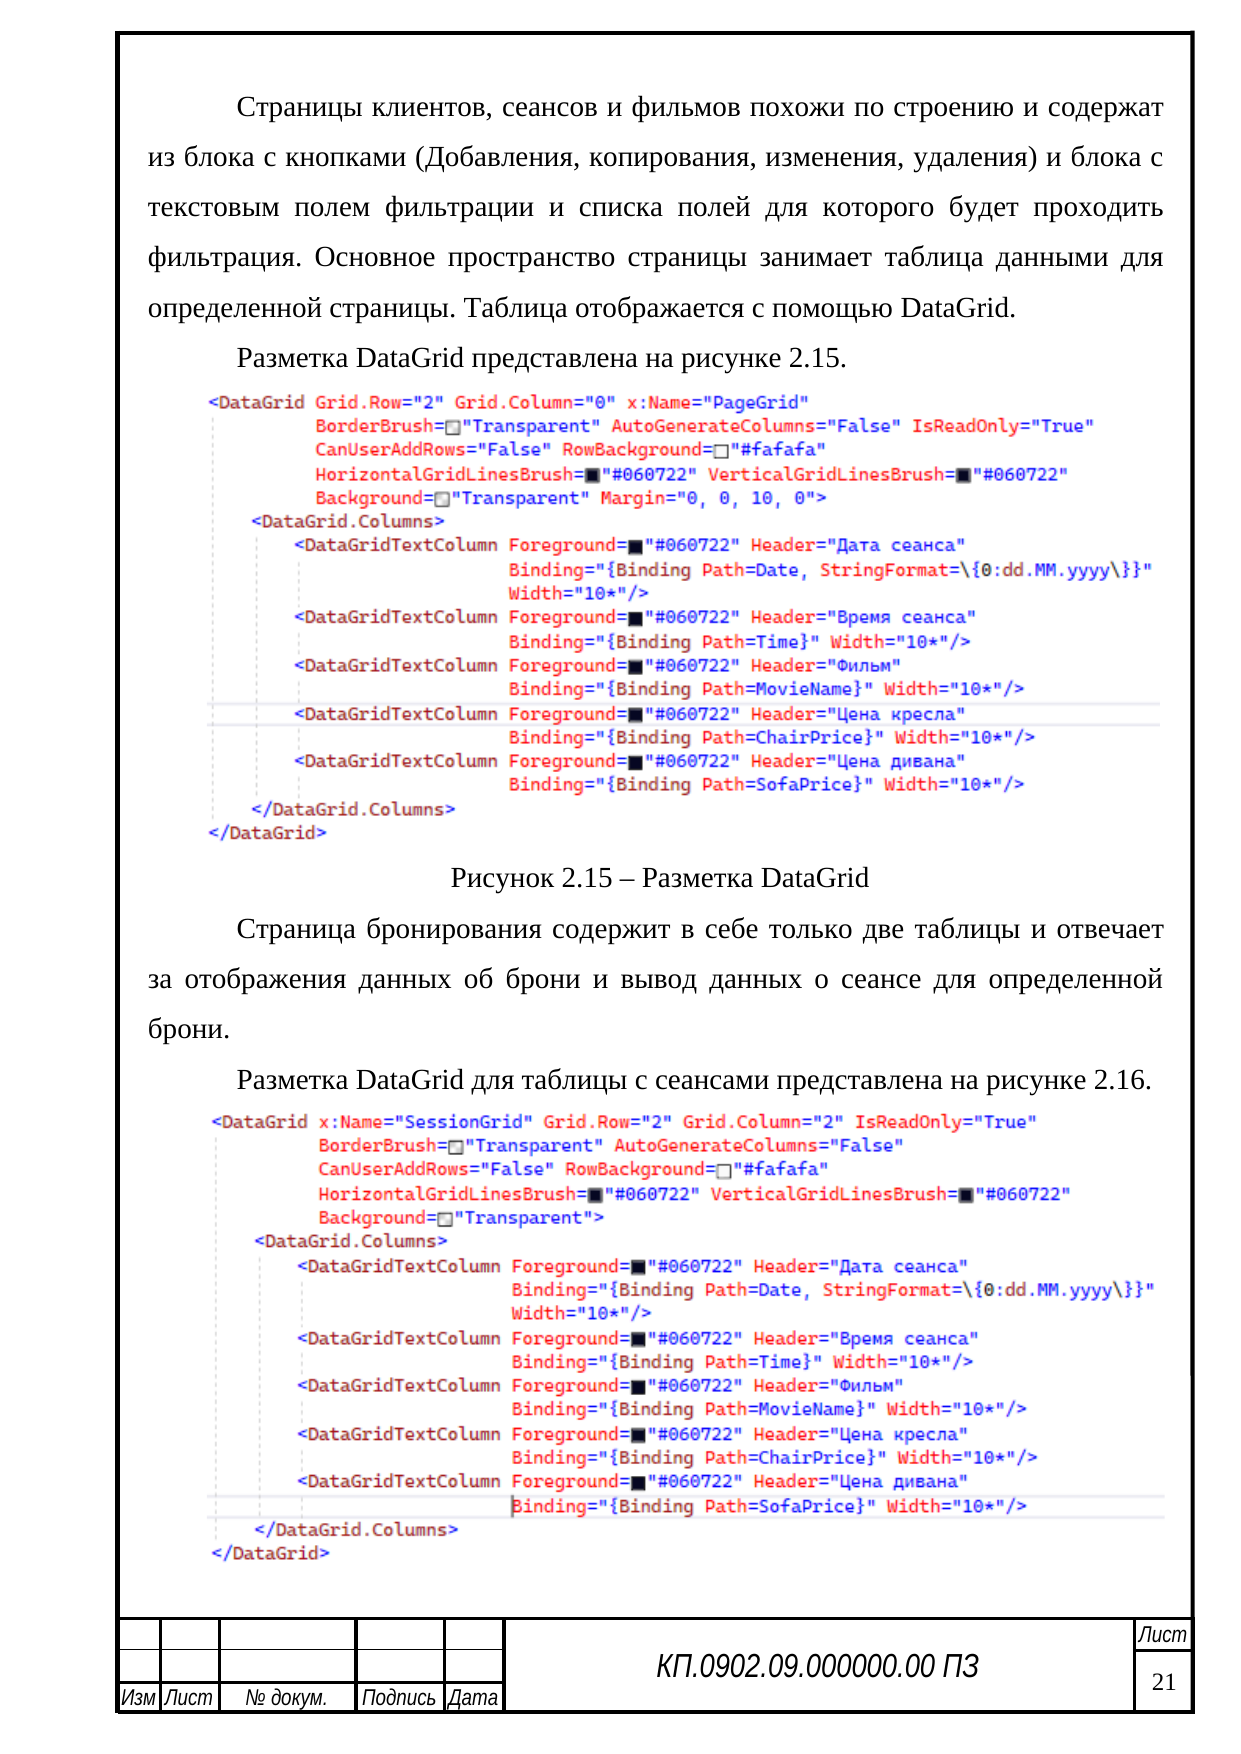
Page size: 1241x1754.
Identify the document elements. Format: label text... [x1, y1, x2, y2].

text Страницы клиентов, сеансов и фильмов похожи по строению и содержат из блока с кнопками (Добавления, копирования, изменения, удаления) и блока с текстовым полем фильтрации и списка полей для которого будет проходить фильтрация. Основное пространство страницы занимает таблица данными для определенной страницы. Таблица отображается с помощью DataGrid. [148, 89, 1164, 323]
picture [206, 1112, 1165, 1566]
text Страница бронирования содержит в себе только две таблицы и отвечает за отображения данных об брони и вывод данных о сеансе для определенной брони. [148, 911, 1164, 1045]
text Разметка DataGrid для таблицы с сеансами представлена на рисунке 2.16. [148, 1062, 1164, 1095]
picture [206, 390, 1160, 844]
text Рисунок 2.15 – Разметка DataGrid [118, 861, 1194, 894]
text Разметка DataGrid представлена на рисунке 2.15. [148, 340, 1164, 374]
